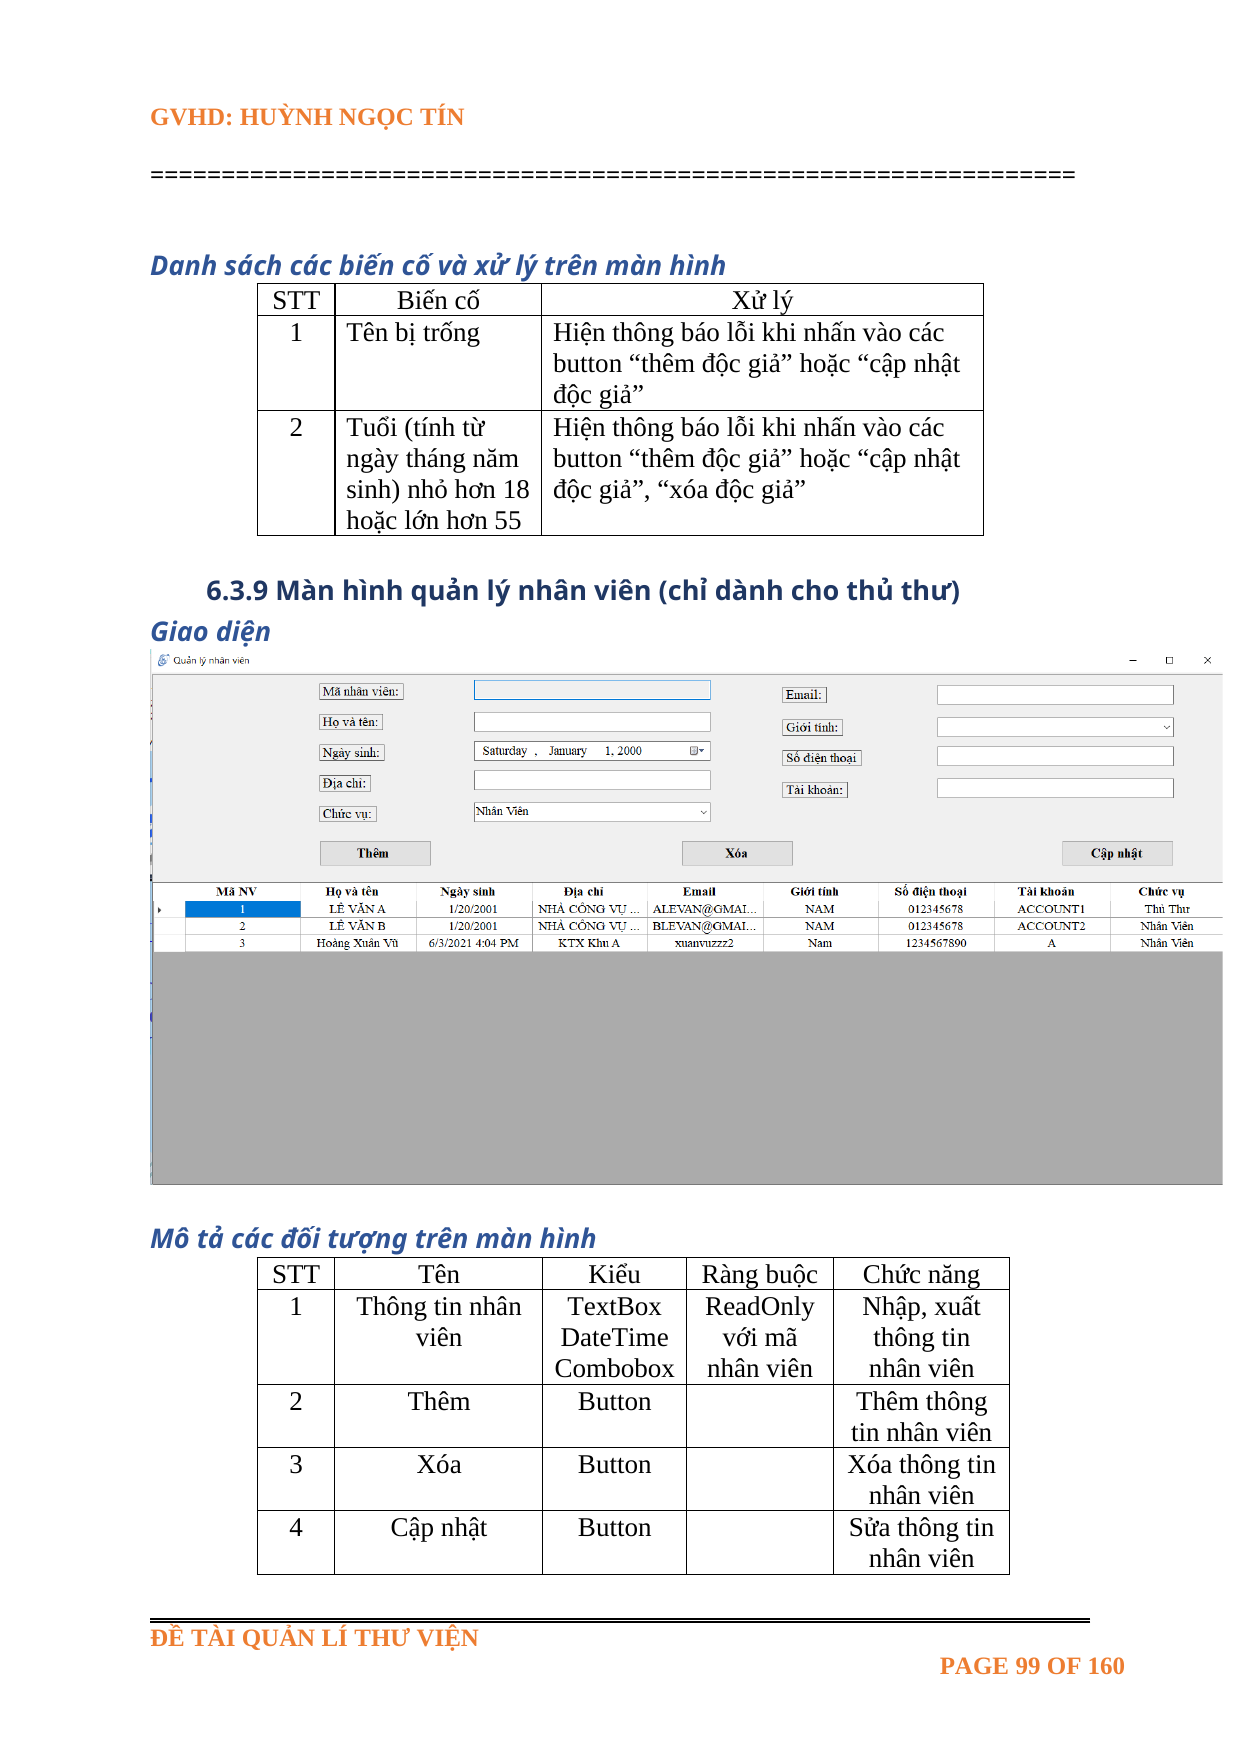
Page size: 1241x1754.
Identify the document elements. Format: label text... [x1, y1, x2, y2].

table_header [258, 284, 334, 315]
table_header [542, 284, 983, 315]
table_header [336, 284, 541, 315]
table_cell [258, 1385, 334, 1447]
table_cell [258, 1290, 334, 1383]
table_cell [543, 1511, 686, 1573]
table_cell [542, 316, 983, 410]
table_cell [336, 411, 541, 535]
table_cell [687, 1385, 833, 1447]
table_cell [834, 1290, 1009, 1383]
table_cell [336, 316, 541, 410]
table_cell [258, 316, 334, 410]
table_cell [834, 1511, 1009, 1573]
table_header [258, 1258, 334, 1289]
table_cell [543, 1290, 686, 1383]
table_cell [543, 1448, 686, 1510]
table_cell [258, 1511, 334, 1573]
subtitle Mô tả các đối tượng trên màn hình [150, 1220, 1090, 1257]
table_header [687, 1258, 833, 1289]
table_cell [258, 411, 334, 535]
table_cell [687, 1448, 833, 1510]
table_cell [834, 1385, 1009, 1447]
subtitle 6.3.9 Màn hình quản lý nhân viên (chỉ dành cho thủ thư) [206, 572, 1087, 609]
subtitle Giao diện [150, 613, 1090, 649]
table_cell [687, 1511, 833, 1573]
picture [150, 649, 1223, 1185]
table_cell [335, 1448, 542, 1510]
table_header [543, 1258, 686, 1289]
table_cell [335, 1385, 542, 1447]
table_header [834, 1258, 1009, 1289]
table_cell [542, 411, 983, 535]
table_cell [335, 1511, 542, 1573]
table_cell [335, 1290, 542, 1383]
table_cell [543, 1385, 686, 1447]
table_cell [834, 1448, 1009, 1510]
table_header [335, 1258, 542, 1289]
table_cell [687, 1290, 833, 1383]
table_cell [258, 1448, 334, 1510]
subtitle Danh sách các biến cố và xử lý trên màn hình [150, 246, 1090, 283]
